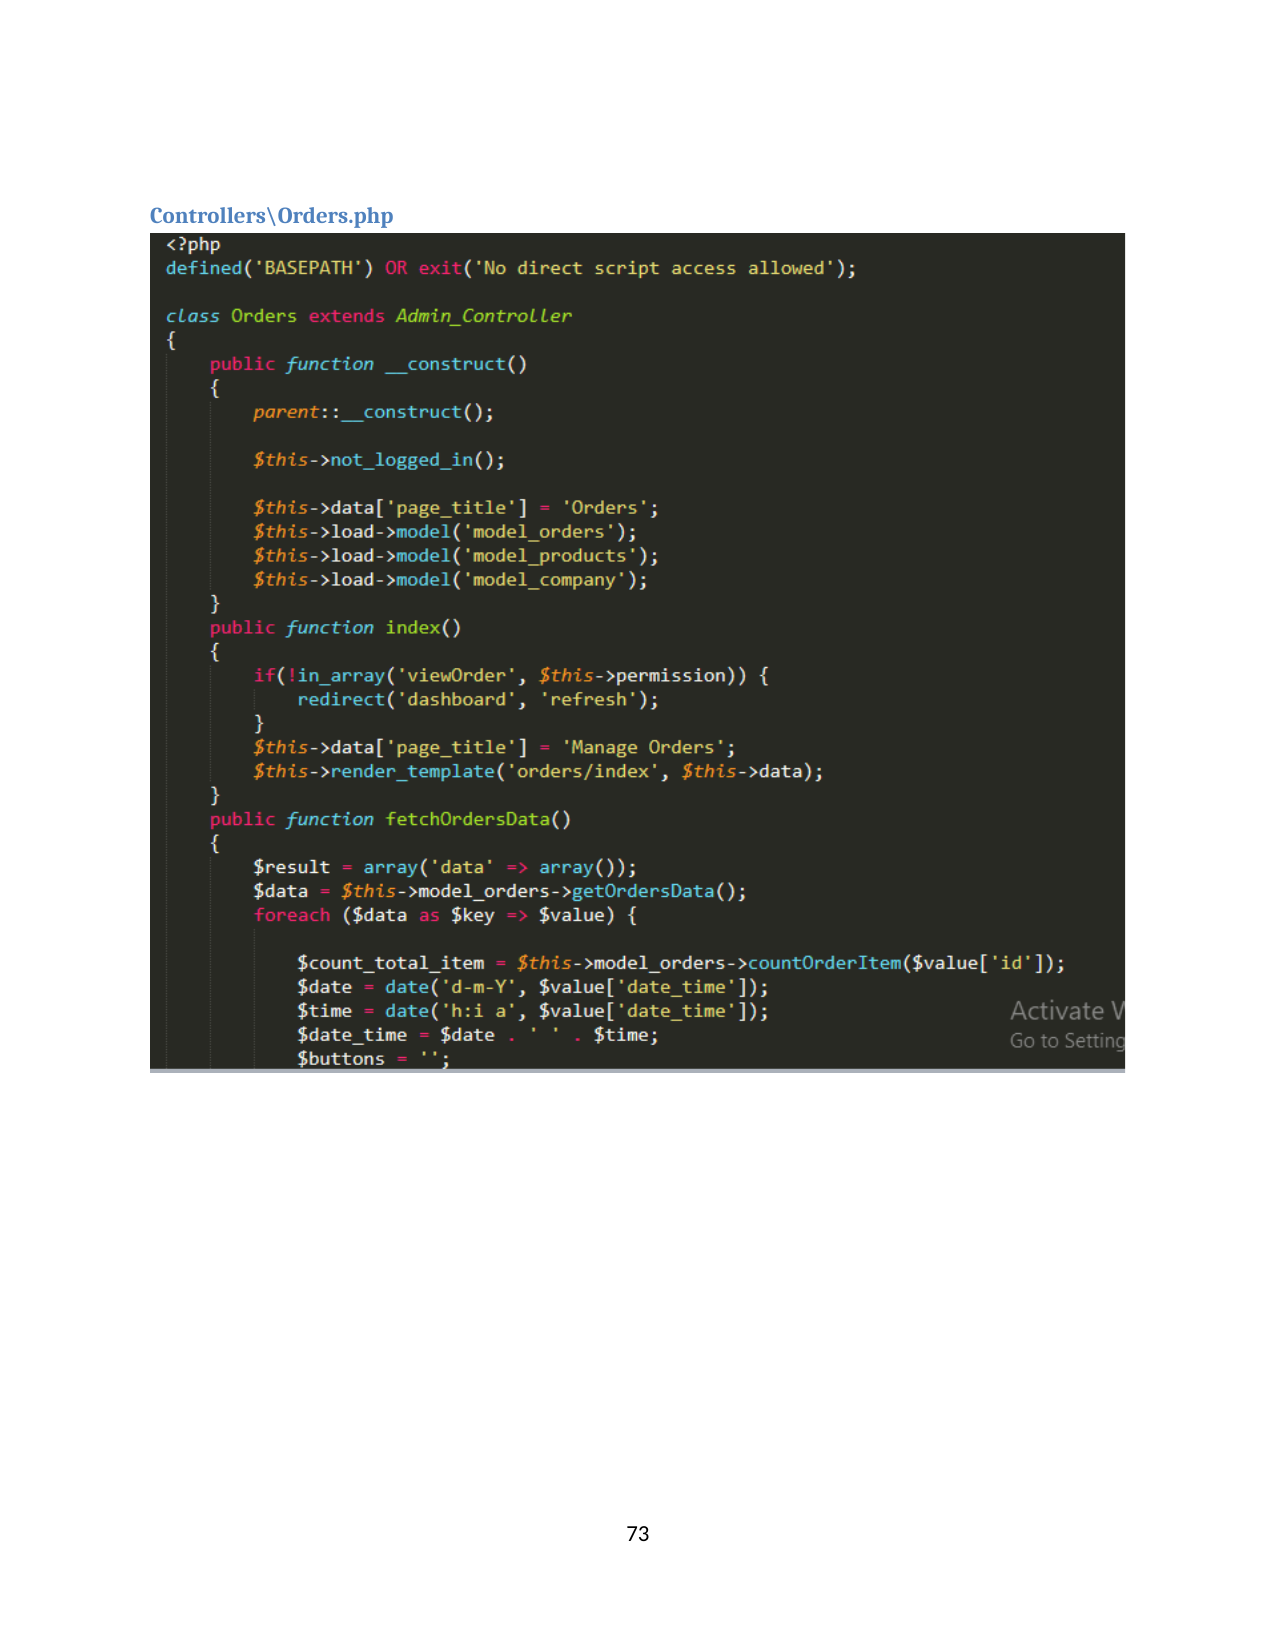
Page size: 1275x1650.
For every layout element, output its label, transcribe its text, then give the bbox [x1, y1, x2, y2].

picture [150, 233, 1125, 1073]
subtitle Controllers\Orders.php [150, 203, 1125, 229]
